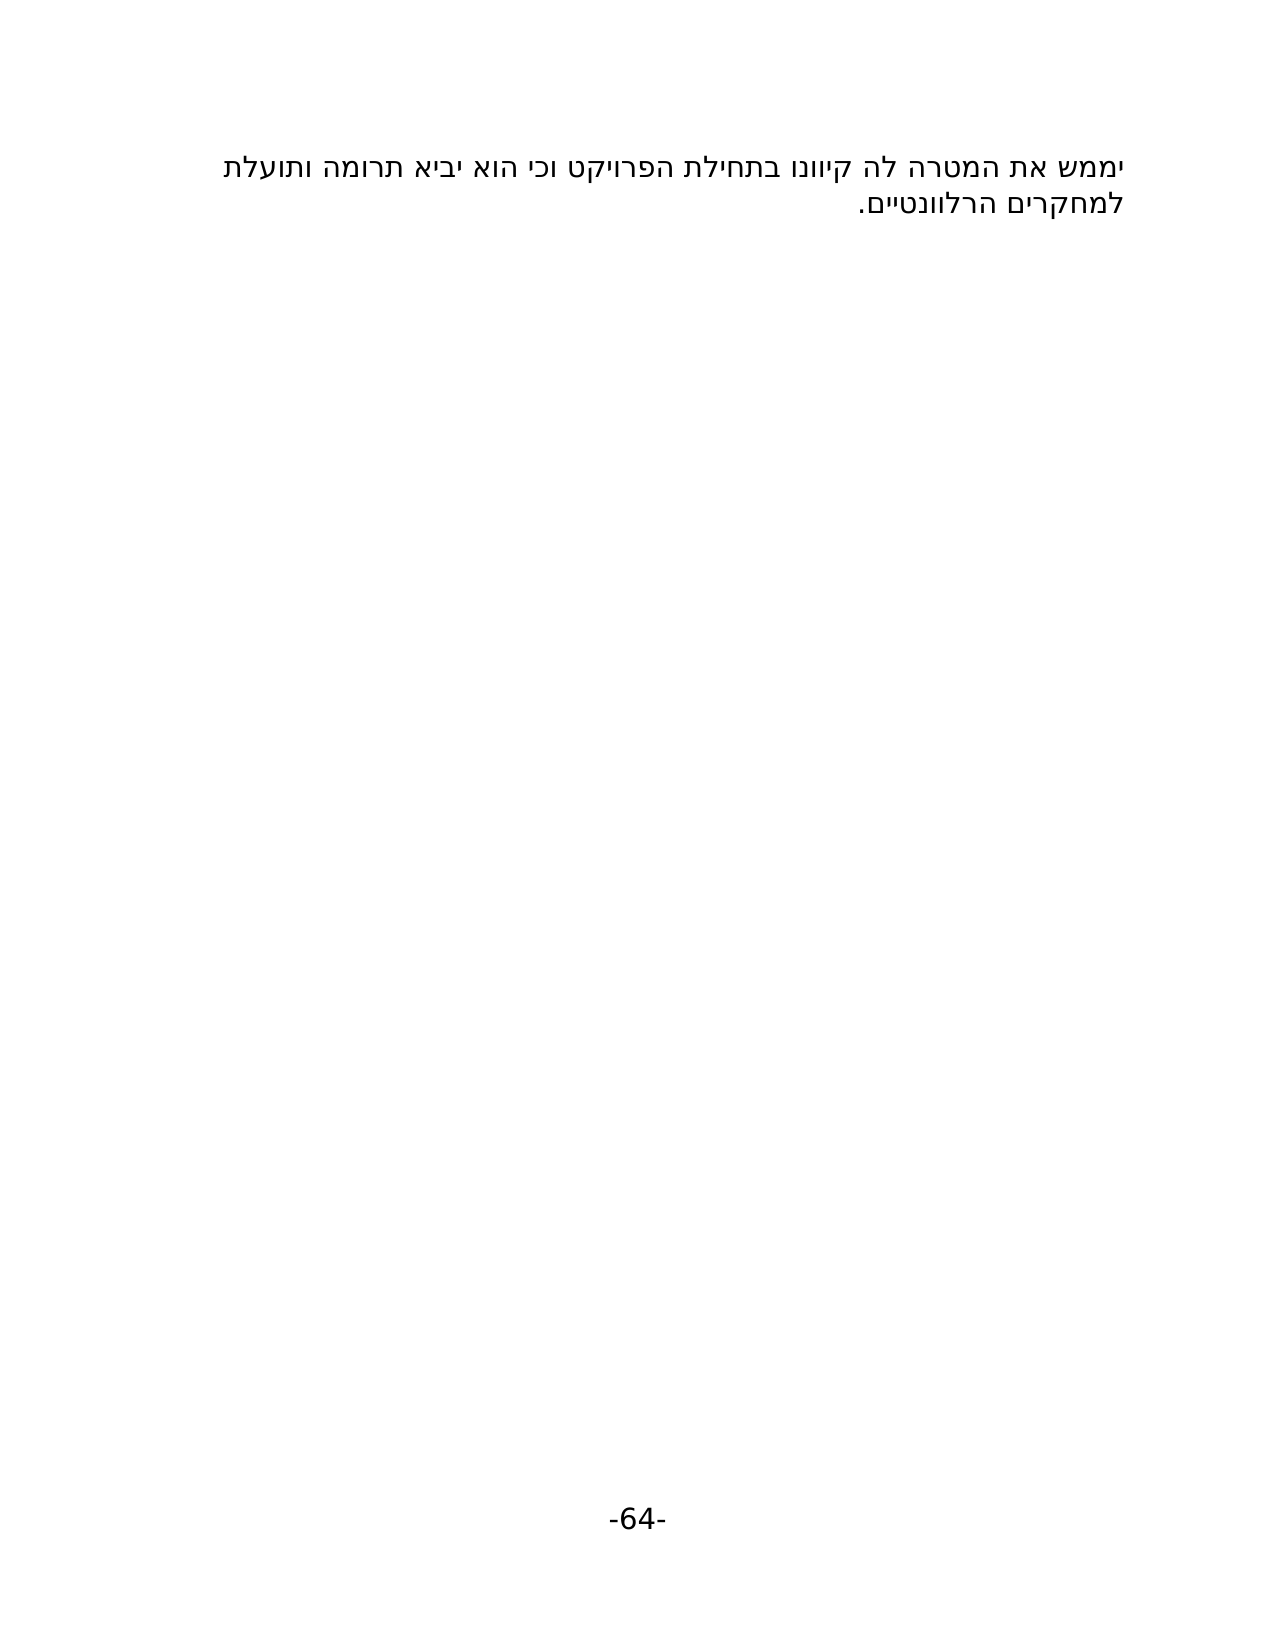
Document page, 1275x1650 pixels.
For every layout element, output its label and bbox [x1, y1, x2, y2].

text [150, 150, 1125, 221]
